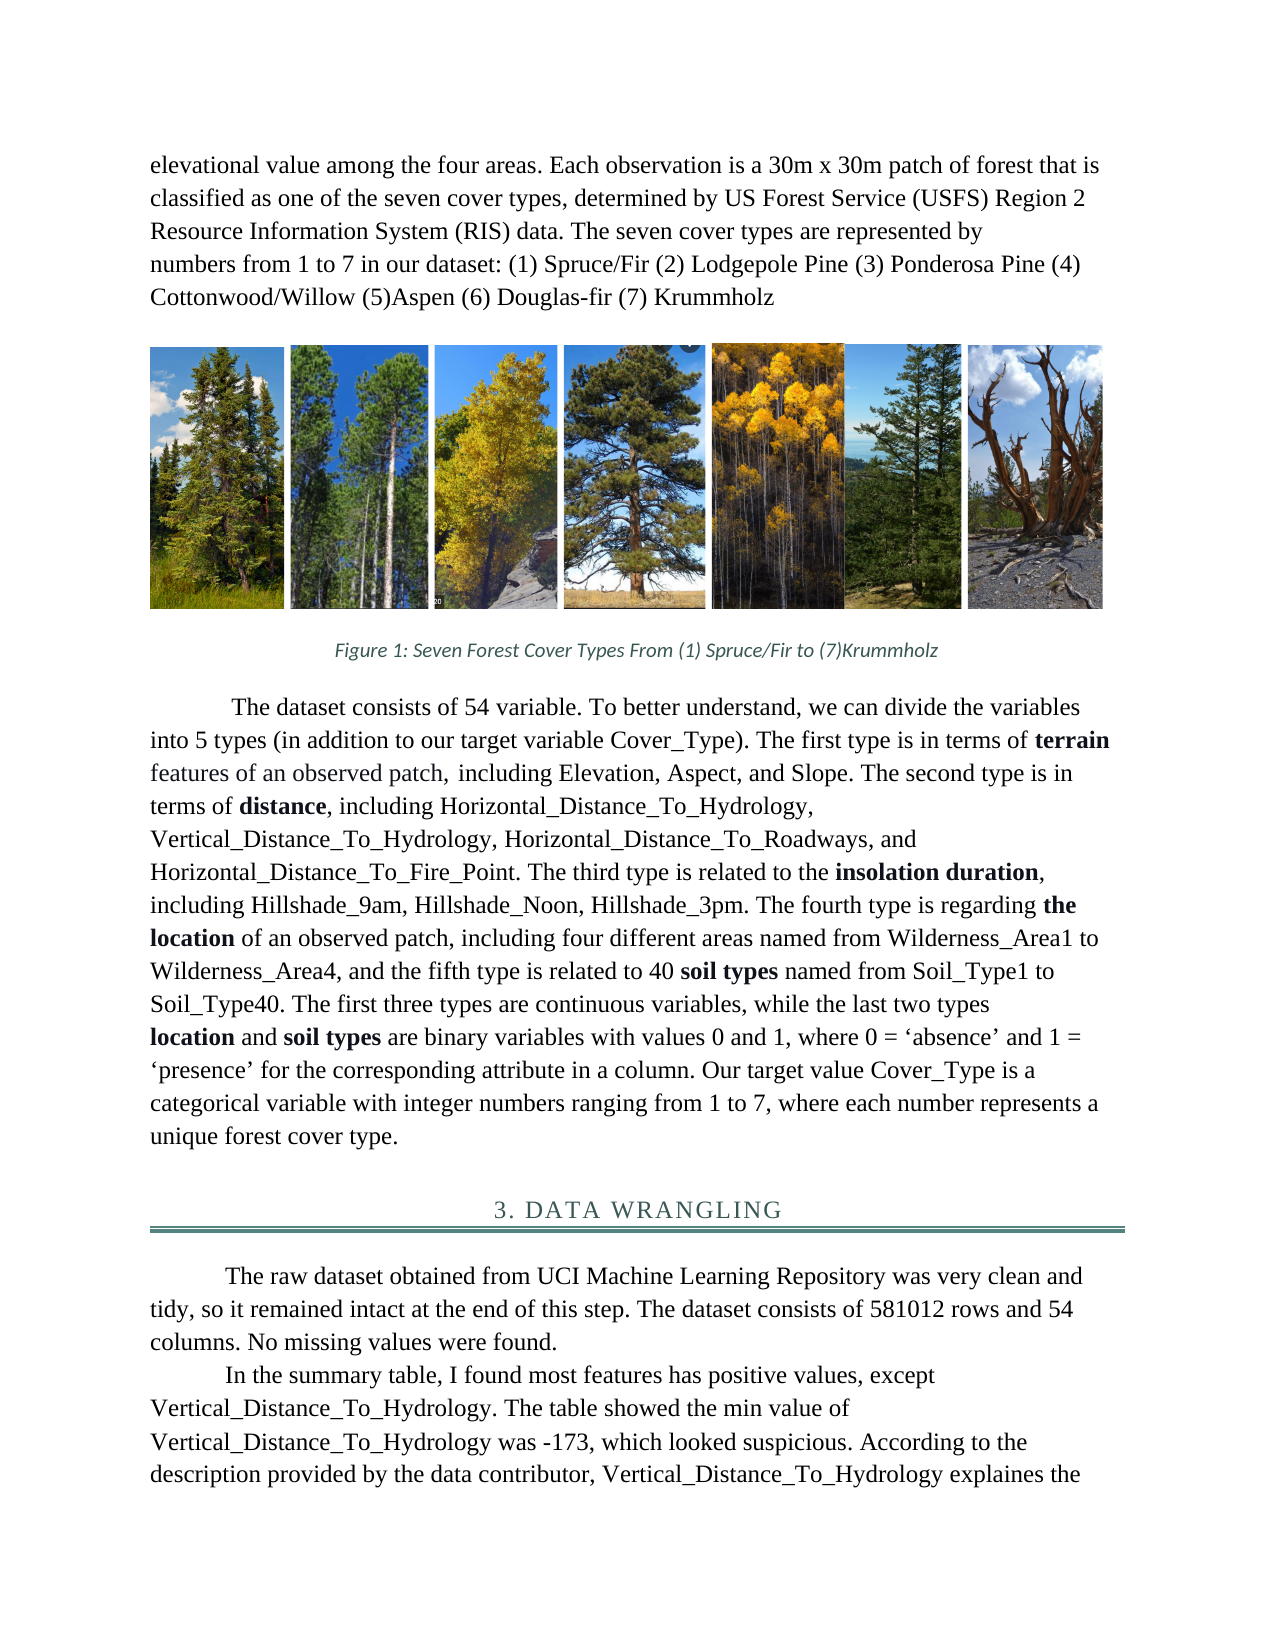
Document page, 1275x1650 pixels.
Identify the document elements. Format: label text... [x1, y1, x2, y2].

picture [711, 343, 962, 609]
text Figure 1: Seven Forest Cover Types From (1) Spruce/Fir to (7)Krummholz [150, 637, 1125, 663]
picture [967, 345, 1103, 609]
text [150, 150, 1125, 245]
text The dataset consists of 54 variable. To better understand, we can divide the variables into 5 types (in addition to our target variable Cover_Type). The first type is in terms of terrain features of an observed patch, including Elevation, Aspect, and Slope. The second type is in terms of distance, including Horizontal_Distance_To_Hydrology, Vertical_Distance_To_Hydrology, Horizontal_Distance_To_Roadways, and Horizontal_Distance_To_Fire_Point. The third type is related to the insolation duration, including Hillshade_9am, Hillshade_Noon, Hillshade_3pm. The fourth type is regarding the location of an observed patch, including four different areas named from Wilderness_Area1 to Wilderness_Area4, and the fifth type is related to 40 soil types named from Soil_Type1 to Soil_Type40. The first three types are continuous variables, while the last two types location and soil types are binary variables with values 0 and 1, where 0 = ‘absence’ and 1 = ‘presence’ for the corresponding attribute in a column. Our target value Cover_Type is a categorical variable with integer numbers ranging from 1 to 7, where each number represents a unique forest cover type. [150, 692, 1125, 1150]
picture [150, 347, 285, 609]
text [150, 1361, 1125, 1488]
text numbers from 1 to 7 in our dataset: (1) Spruce/Fir (2) Lodgepole Pine (3) Ponderosa Pine (4) Cottonwood/Willow (5)Aspen (6) Douglas-fir (7) Krummholz [150, 249, 1125, 311]
picture [563, 345, 706, 609]
picture [290, 345, 429, 609]
picture [434, 345, 558, 609]
text The raw dataset obtained from UCI Machine Learning Repository was very clean and tidy, so it remained intact at the end of this step. The dataset consists of 581012 rows and 54 columns. No missing values were found. [150, 1261, 1125, 1356]
subtitle 3. Data Wrangling [150, 1196, 1125, 1226]
